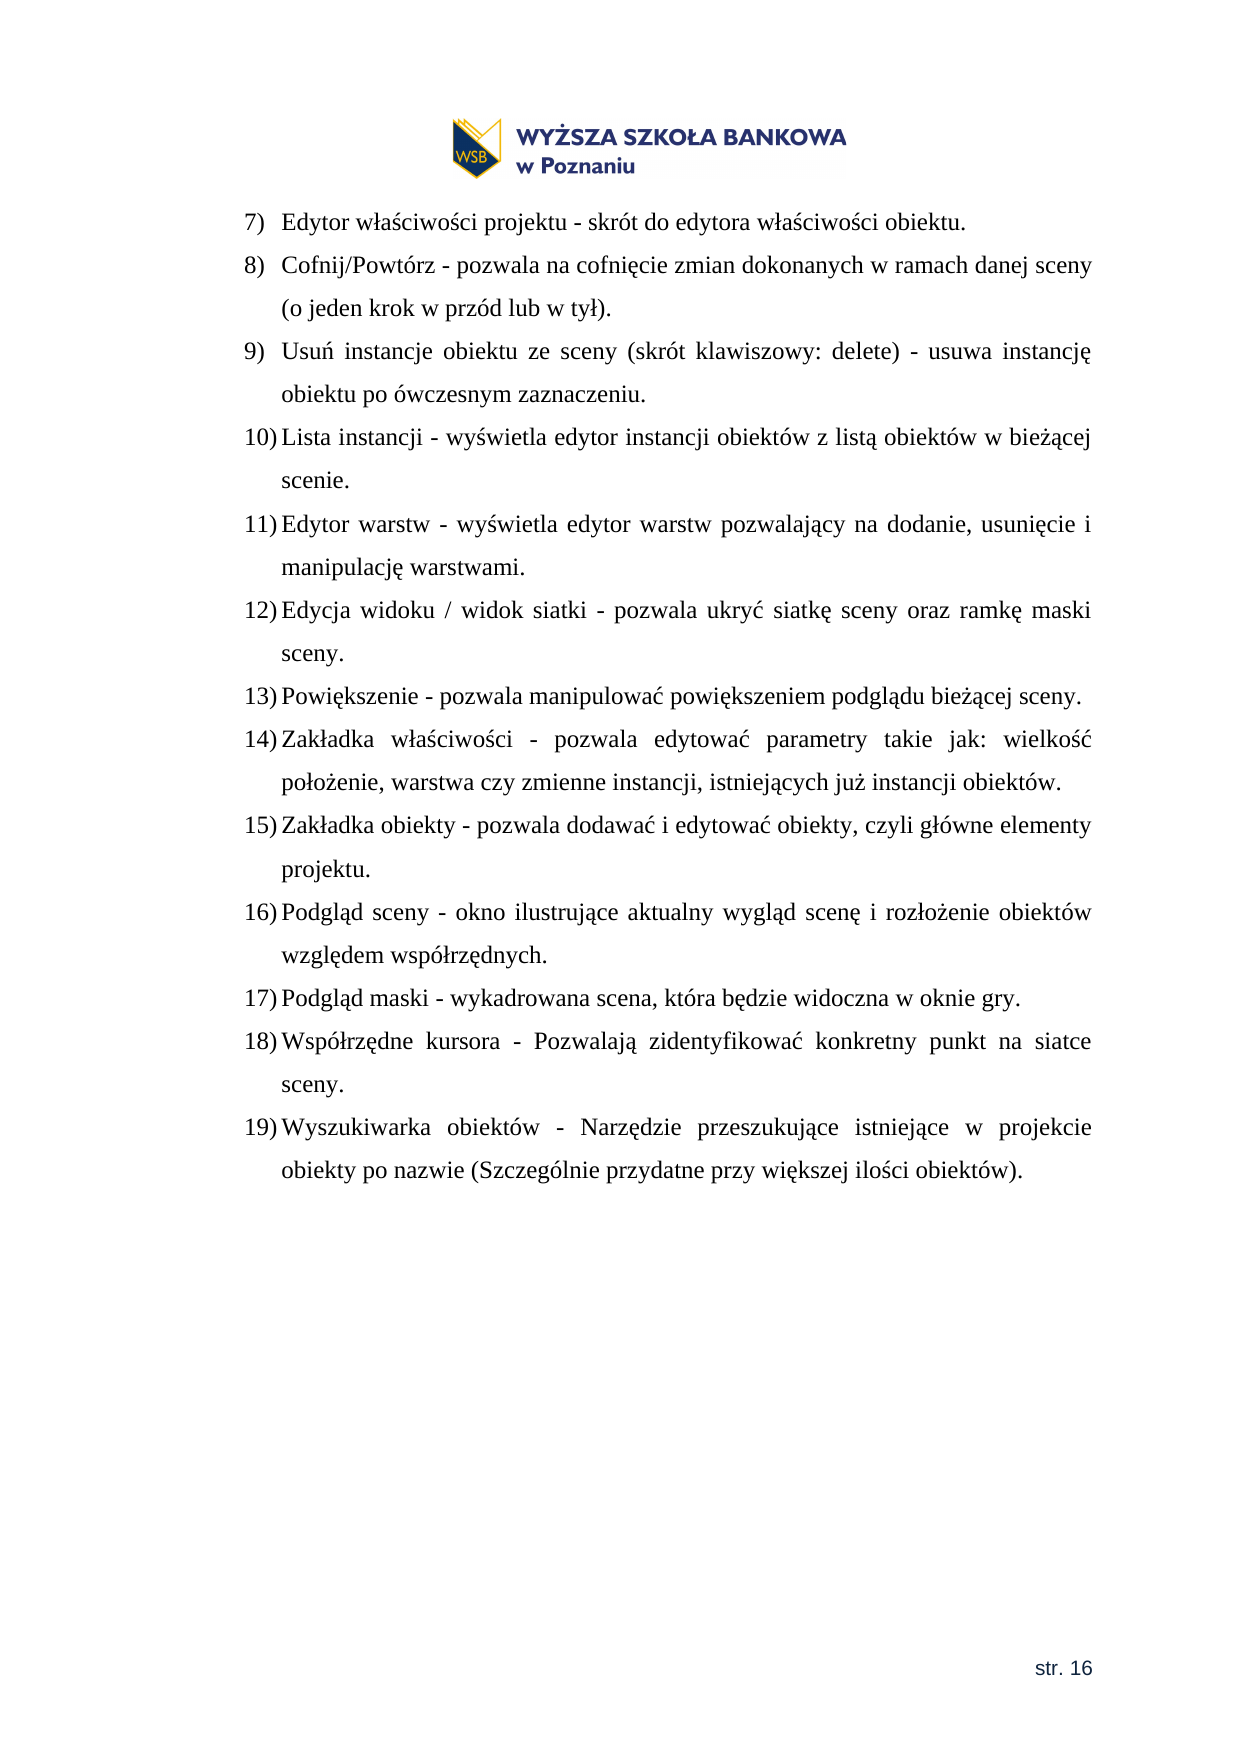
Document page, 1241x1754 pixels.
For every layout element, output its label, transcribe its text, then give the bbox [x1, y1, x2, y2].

list Podgląd sceny - okno ilustrujące aktualny wygląd scenę i rozłożenie obiektów względem współrzędnych. [244, 897, 1092, 969]
list Usuń instancje obiektu ze sceny (skrót klawiszowy: delete) - usuwa instancję obiektu po ówczesnym zaznaczeniu. [244, 336, 1092, 408]
picture [452, 118, 847, 179]
list Powiększenie - pozwala manipulować powiększeniem podglądu bieżącej sceny. [244, 681, 1092, 710]
list Współrzędne kursora - Pozwalają zidentyfikować konkretny punkt na siatce sceny. [244, 1026, 1092, 1098]
list Zakładka właściwości - pozwala edytować parametry takie jak: wielkość położenie, warstwa czy zmienne instancji, istniejących już instancji obiektów. [244, 724, 1092, 796]
list Cofnij/Powtórz - pozwala na cofnięcie zmian dokonanych w ramach danej sceny (o jeden krok w przód lub w tył). [244, 250, 1092, 322]
list Wyszukiwarka obiektów - Narzędzie przeszukujące istniejące w projekcie obiekty po nazwie (Szczególnie przydatne przy większej ilości obiektów). [244, 1112, 1092, 1184]
list Edycja widoku / widok siatki - pozwala ukryć siatkę sceny oraz ramkę maski sceny. [244, 595, 1092, 667]
list Zakładka obiekty - pozwala dodawać i edytować obiekty, czyli główne elementy projektu. [244, 811, 1092, 882]
list Podgląd maski - wykadrowana scena, która będzie widoczna w oknie gry. [244, 983, 1092, 1012]
list Edytor warstw - wyświetla edytor warstw pozwalający na dodanie, usunięcie i manipulację warstwami. [244, 509, 1092, 581]
list Edytor właściwości projektu - skrót do edytora właściwości obiektu. [244, 207, 1092, 236]
list Lista instancji - wyświetla edytor instancji obiektów z listą obiektów w bieżącej scenie. [244, 422, 1092, 494]
